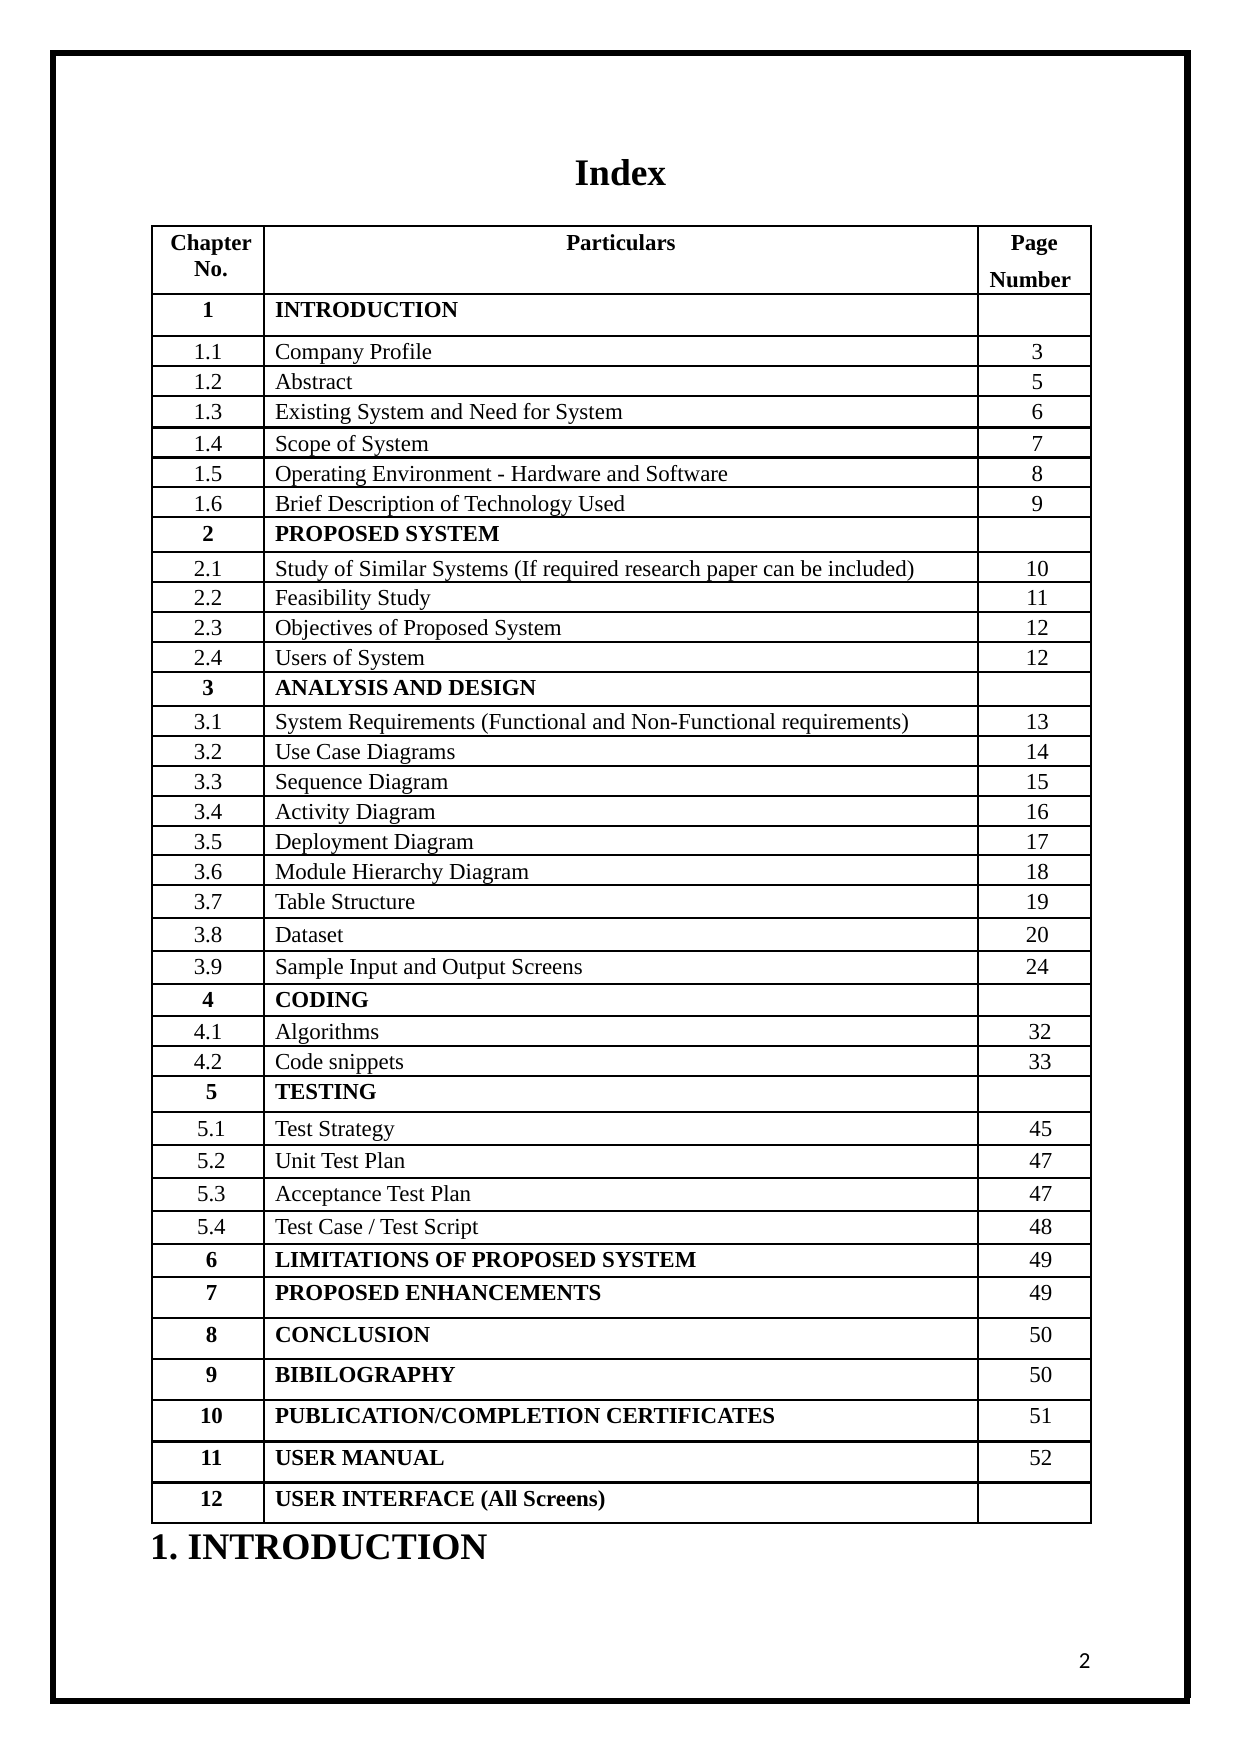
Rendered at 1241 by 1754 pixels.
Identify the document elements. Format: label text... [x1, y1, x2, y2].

table_cell LIMITATIONS OF PROPOSED SYSTEM [265, 1245, 977, 1276]
table_cell 1 [153, 295, 263, 335]
table_cell CONCLUSION [265, 1319, 977, 1358]
table_cell Brief Description of Technology Used [265, 488, 977, 516]
table_header Page Number [979, 227, 1090, 293]
table_cell Code snippets [265, 1047, 977, 1074]
table_cell [979, 673, 1090, 705]
table_cell 11 [979, 583, 1090, 611]
table_cell 47 [979, 1146, 1090, 1177]
table_cell 1.3 [153, 397, 263, 426]
table_cell 14 [979, 737, 1090, 765]
table_cell Existing System and Need for System [265, 397, 977, 426]
table_cell 7 [153, 1278, 263, 1317]
table_cell 3.9 [153, 952, 263, 983]
table_cell CODING [265, 985, 977, 1015]
table_cell 5.3 [153, 1179, 263, 1209]
table_header Particulars [265, 227, 977, 293]
table_cell 5 [153, 1077, 263, 1111]
table_cell 4.2 [153, 1047, 263, 1074]
table_cell 7 [979, 429, 1090, 456]
table_cell 11 [153, 1443, 263, 1481]
table_cell 32 [979, 1017, 1090, 1045]
table_cell 1.5 [153, 459, 263, 486]
table_cell Algorithms [265, 1017, 977, 1045]
table_cell 50 [979, 1319, 1090, 1358]
table_cell 4 [153, 985, 263, 1015]
table_cell 16 [979, 797, 1090, 824]
table_cell 3.5 [153, 827, 263, 854]
table_cell 3.6 [153, 856, 263, 884]
table_cell 15 [979, 767, 1090, 794]
table_cell 5.2 [153, 1146, 263, 1177]
table_cell 20 [979, 919, 1090, 950]
table_cell [979, 985, 1090, 1015]
table_cell 2.2 [153, 583, 263, 611]
table_cell 6 [153, 1245, 263, 1276]
text Index [574, 150, 1090, 193]
table_cell ANALYSIS AND DESIGN [265, 673, 977, 705]
table_cell Unit Test Plan [265, 1146, 977, 1177]
table_cell 2 [153, 518, 263, 551]
table_cell 24 [979, 952, 1090, 983]
table_cell 10 [979, 553, 1090, 581]
table_cell 6 [979, 397, 1090, 426]
table_cell 12 [153, 1484, 263, 1522]
table_cell 5.4 [153, 1212, 263, 1242]
table_cell 3 [153, 673, 263, 705]
table_cell 1.2 [153, 367, 263, 394]
table_cell 5.1 [153, 1113, 263, 1144]
table_cell 3 [979, 337, 1090, 364]
table_cell [979, 295, 1090, 335]
table_cell Abstract [265, 367, 977, 394]
table_cell 2.3 [153, 613, 263, 641]
table_cell Dataset [265, 919, 977, 950]
table_cell Module Hierarchy Diagram [265, 856, 977, 884]
table_cell Sample Input and Output Screens [265, 952, 977, 983]
table_cell PUBLICATION/COMPLETION CERTIFICATES [265, 1401, 977, 1440]
text 1. INTRODUCTION [150, 1524, 1090, 1567]
table_cell 17 [979, 827, 1090, 854]
table_cell PROPOSED SYSTEM [265, 518, 977, 551]
table_cell Table Structure [265, 886, 977, 917]
table_cell Study of Similar Systems (If required research paper can be included) [265, 553, 977, 581]
table_cell 48 [979, 1212, 1090, 1242]
table_cell 10 [153, 1401, 263, 1440]
table_cell 50 [979, 1360, 1090, 1399]
table_cell Company Profile [265, 337, 977, 364]
table_cell [979, 1077, 1090, 1111]
table_cell Activity Diagram [265, 797, 977, 824]
table_cell 8 [153, 1319, 263, 1358]
table_cell 49 [979, 1245, 1090, 1276]
table_cell USER INTERFACE (All Screens) [265, 1484, 977, 1522]
table_cell 3.1 [153, 707, 263, 735]
table_cell 45 [979, 1113, 1090, 1144]
table_cell PROPOSED ENHANCEMENTS [265, 1278, 977, 1317]
table_cell 3.8 [153, 919, 263, 950]
table_cell USER MANUAL [265, 1443, 977, 1481]
table_cell 18 [979, 856, 1090, 884]
table_cell 8 [979, 459, 1090, 486]
table_cell Operating Environment - Hardware and Software [265, 459, 977, 486]
table_cell 1.1 [153, 337, 263, 364]
table_cell 3.7 [153, 886, 263, 917]
table_cell 3.2 [153, 737, 263, 765]
table_cell 13 [979, 707, 1090, 735]
table_cell [979, 1484, 1090, 1522]
table_cell 3.4 [153, 797, 263, 824]
table_cell BIBILOGRAPHY [265, 1360, 977, 1399]
table_cell TESTING [265, 1077, 977, 1111]
table_cell Test Strategy [265, 1113, 977, 1144]
table_cell 52 [979, 1443, 1090, 1481]
table_cell 9 [153, 1360, 263, 1399]
table_cell 5 [979, 367, 1090, 394]
table_cell 12 [979, 643, 1090, 671]
table_cell Test Case / Test Script [265, 1212, 977, 1242]
table_cell Users of System [265, 643, 977, 671]
table_cell 2.4 [153, 643, 263, 671]
table_cell 9 [979, 488, 1090, 516]
table_cell 47 [979, 1179, 1090, 1209]
table_cell System Requirements (Functional and Non-Functional requirements) [265, 707, 977, 735]
table_cell [979, 518, 1090, 551]
table_cell Use Case Diagrams [265, 737, 977, 765]
table_cell INTRODUCTION [265, 295, 977, 335]
table_cell 3.3 [153, 767, 263, 794]
table_cell Deployment Diagram [265, 827, 977, 854]
table_cell Acceptance Test Plan [265, 1179, 977, 1209]
table_cell 1.4 [153, 429, 263, 456]
table_cell 4.1 [153, 1017, 263, 1045]
table_header Chapter No. [153, 227, 263, 293]
table_cell 33 [979, 1047, 1090, 1074]
table_cell Sequence Diagram [265, 767, 977, 794]
table_cell 19 [979, 886, 1090, 917]
table_cell 49 [979, 1278, 1090, 1317]
table_cell 12 [979, 613, 1090, 641]
table_cell 2.1 [153, 553, 263, 581]
table_cell 1.6 [153, 488, 263, 516]
table_cell Objectives of Proposed System [265, 613, 977, 641]
table_cell Feasibility Study [265, 583, 977, 611]
table_cell Scope of System [265, 429, 977, 456]
table_cell 51 [979, 1401, 1090, 1440]
